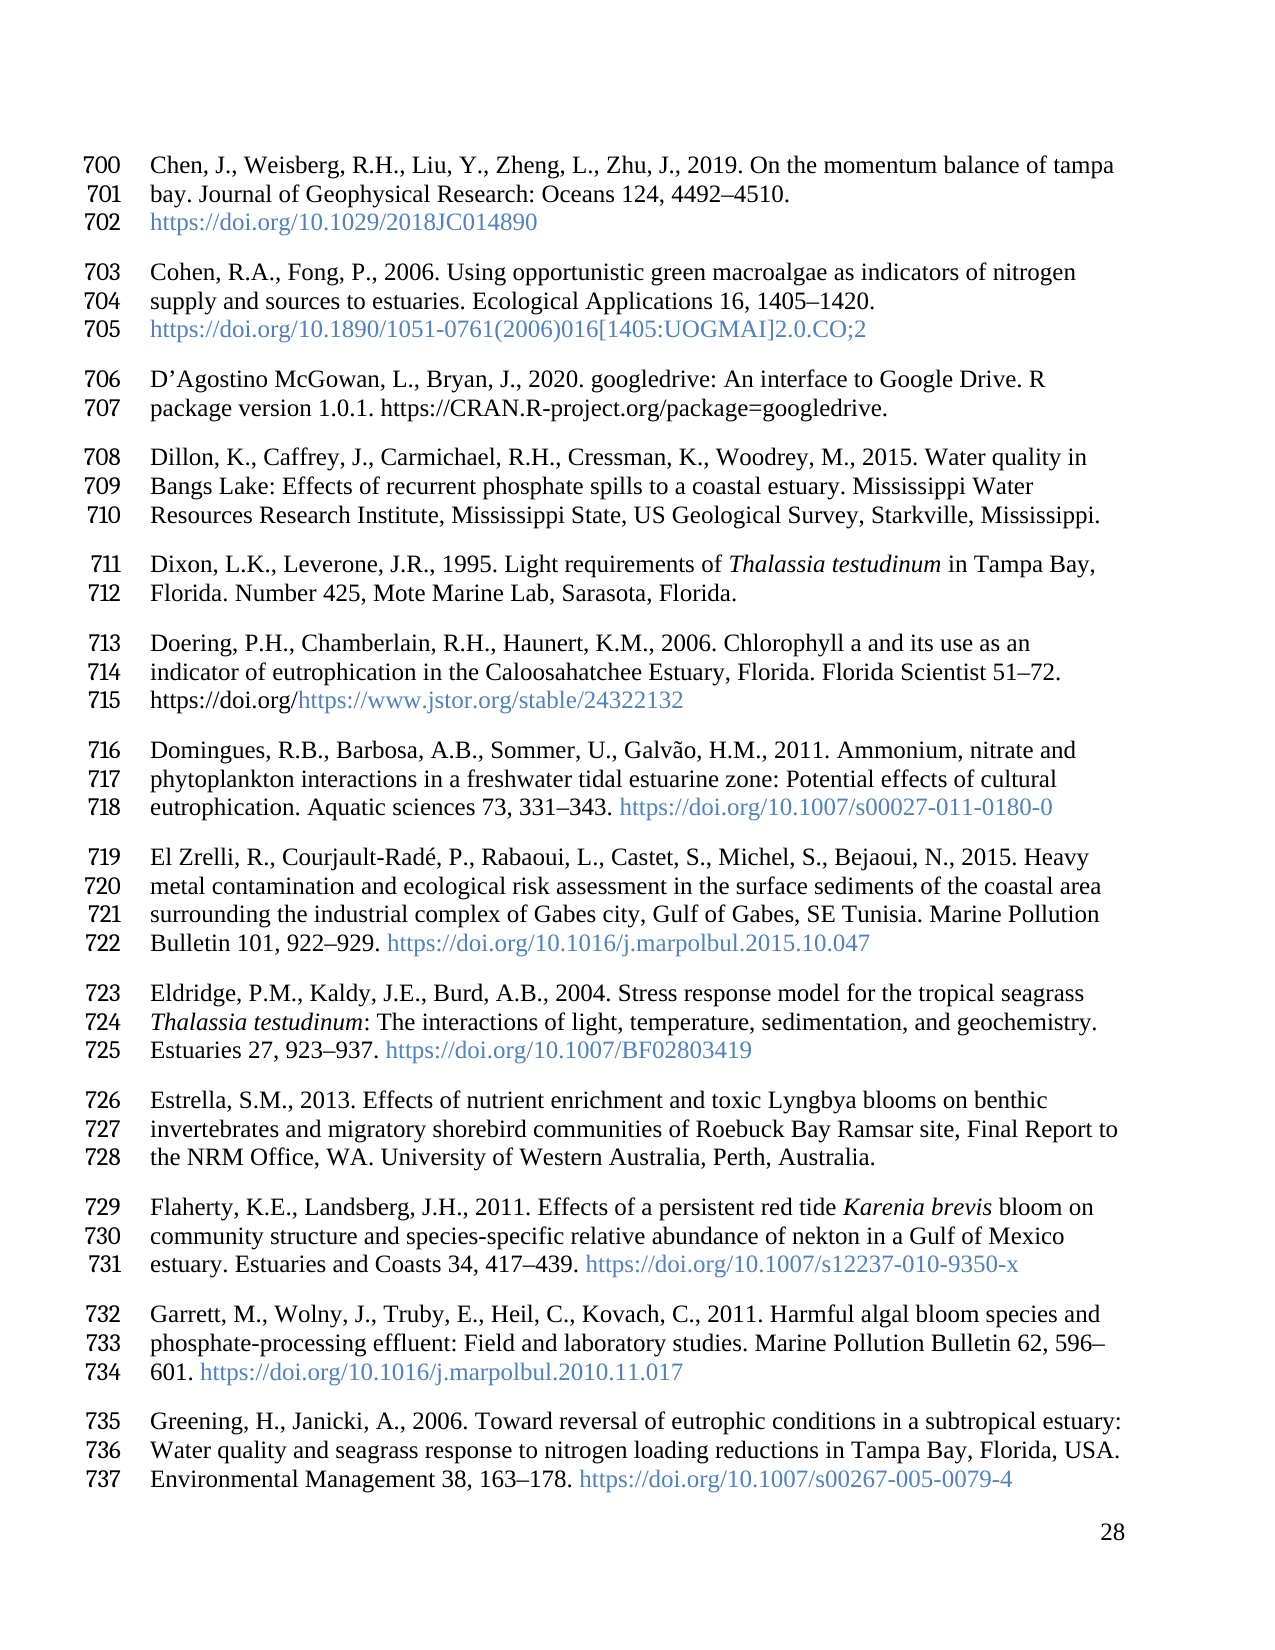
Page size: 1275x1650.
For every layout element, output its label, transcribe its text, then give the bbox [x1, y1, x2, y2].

text Greening, H., Janicki, A., 2006. Toward reversal of eutrophic conditions in a subtropical estuary: Water quality and seagrass response to nitrogen loading reductions in Tampa Bay, Florida, USA. Environmental Management 38, 163–178. https://doi.org/10.1007/s00267-005-0079-4 [150, 1406, 1125, 1492]
text Eldridge, P.M., Kaldy, J.E., Burd, A.B., 2004. Stress response model for the tropical seagrass Thalassia testudinum: The interactions of light, temperature, sedimentation, and geochemistry. Estuaries 27, 923–937. https://doi.org/10.1007/BF02803419 [150, 978, 1125, 1064]
text Chen, J., Weisberg, R.H., Liu, Y., Zheng, L., Zhu, J., 2019. On the momentum balance of tampa bay. Journal of Geophysical Research: Oceans 124, 4492–4510. https://doi.org/10.1029/2018JC014890 [150, 150, 1125, 236]
text El Zrelli, R., Courjault-Radé, P., Rabaoui, L., Castet, S., Michel, S., Bejaoui, N., 2015. Heavy metal contamination and ecological risk assessment in the surface sediments of the coastal area surrounding the industrial complex of Gabes city, Gulf of Gabes, SE Tunisia. Marine Pollution Bulletin 101, 922–929. https://doi.org/10.1016/j.marpolbul.2015.10.047 [150, 842, 1125, 957]
text Domingues, R.B., Barbosa, A.B., Sommer, U., Galvão, H.M., 2011. Ammonium, nitrate and phytoplankton interactions in a freshwater tidal estuarine zone: Potential effects of cultural eutrophication. Aquatic sciences 73, 331–343. https://doi.org/10.1007/s00027-011-0180-0 [150, 735, 1125, 821]
text D’Agostino McGowan, L., Bryan, J., 2020. googledrive: An interface to Google Drive. R package version 1.0.1. https://CRAN.R-project.org/package=googledrive. [150, 364, 1125, 422]
text Dixon, L.K., Leverone, J.R., 1995. Light requirements of Thalassia testudinum in Tampa Bay, Florida. Number 425, Mote Marine Lab, Sarasota, Florida. [150, 549, 1125, 607]
text Cohen, R.A., Fong, P., 2006. Using opportunistic green macroalgae as indicators of nitrogen supply and sources to estuaries. Ecological Applications 16, 1405–1420. https://doi.org/10.1890/1051-0761(2006)016[1405:UOGMAI]2.0.CO;2 [150, 257, 1125, 343]
text Estrella, S.M., 2013. Effects of nutrient enrichment and toxic Lyngbya blooms on benthic invertebrates and migratory shorebird communities of Roebuck Bay Ramsar site, Final Report to the NRM Office, WA. University of Western Australia, Perth, Australia. [150, 1085, 1125, 1171]
text Doering, P.H., Chamberlain, R.H., Haunert, K.M., 2006. Chlorophyll a and its use as an indicator of eutrophication in the Caloosahatchee Estuary, Florida. Florida Scientist 51–72. https://doi.org/https://www.jstor.org/stable/24322132 [150, 628, 1125, 714]
text Flaherty, K.E., Landsberg, J.H., 2011. Effects of a persistent red tide Karenia brevis bloom on community structure and species-specific relative abundance of nekton in a Gulf of Mexico estuary. Estuaries and Coasts 34, 417–439. https://doi.org/10.1007/s12237-010-9350-x [150, 1192, 1125, 1278]
text Garrett, M., Wolny, J., Truby, E., Heil, C., Kovach, C., 2011. Harmful algal bloom species and phosphate-processing effluent: Field and laboratory studies. Marine Pollution Bulletin 62, 596–601. https://doi.org/10.1016/j.marpolbul.2010.11.017 [150, 1299, 1125, 1385]
text Dillon, K., Caffrey, J., Carmichael, R.H., Cressman, K., Woodrey, M., 2015. Water quality in Bangs Lake: Effects of recurrent phosphate spills to a coastal estuary. Mississippi Water Resources Research Institute, Mississippi State, US Geological Survey, Starkville, Mississippi. [150, 442, 1125, 529]
